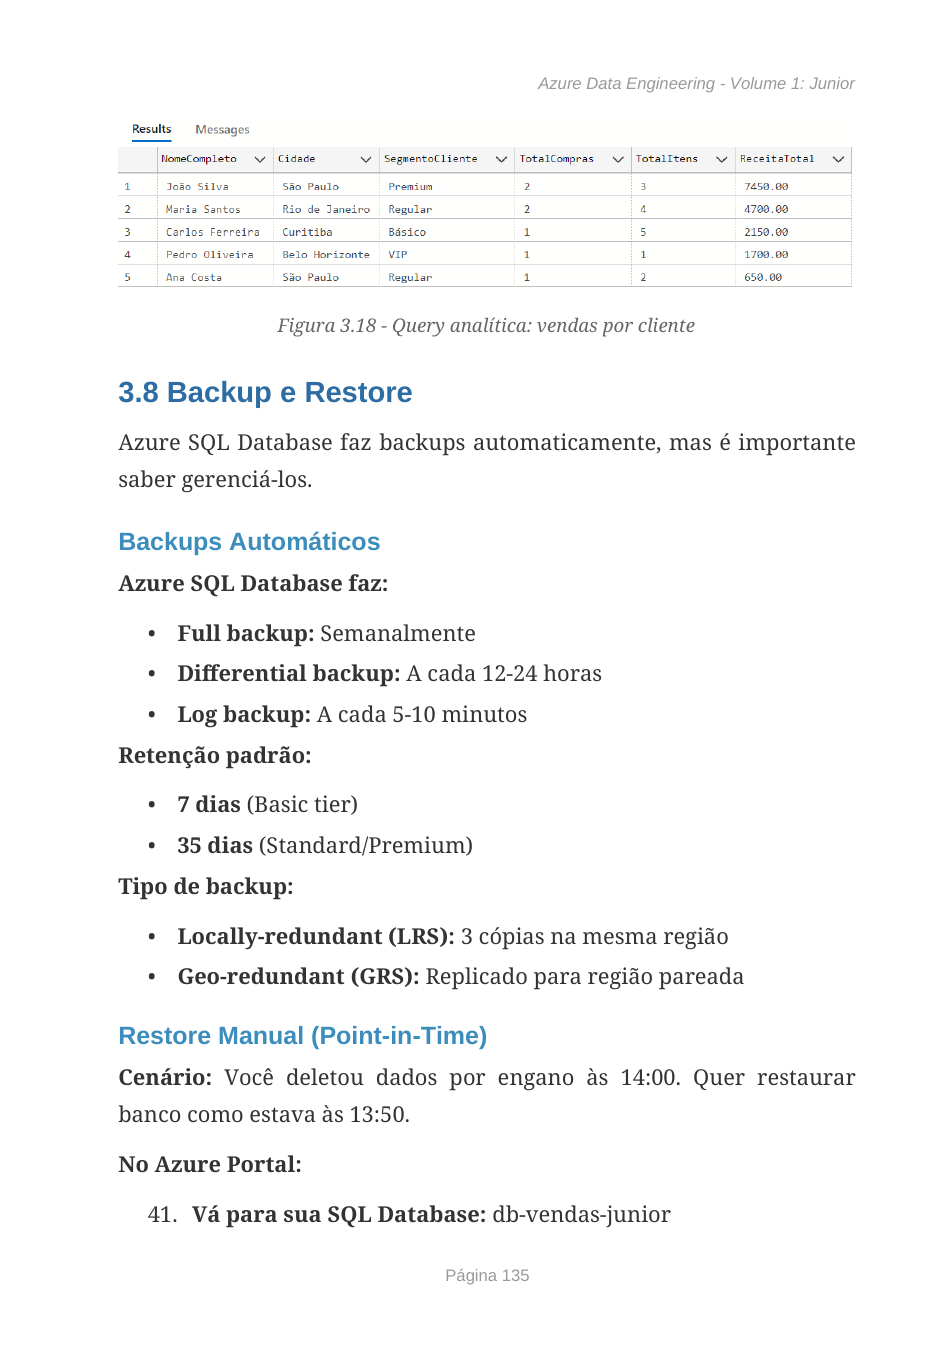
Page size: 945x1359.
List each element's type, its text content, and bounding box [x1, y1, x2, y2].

subtitle Backups Automáticos [118, 527, 856, 555]
list Full backup: Semanalmente [148, 618, 856, 647]
list Log backup: A cada 5-10 minutos [148, 699, 856, 729]
text Retenção padrão: [118, 740, 856, 769]
list Differential backup: A cada 12-24 horas [148, 658, 856, 688]
list Geo-redundant (GRS): Replicado para região pareada [148, 961, 856, 991]
subtitle 3.8 Backup e Restore [118, 375, 856, 408]
text Figura 3.18 - Query analítica: vendas por cliente [118, 312, 856, 337]
text Cenário: Você deletou dados por engano às 14:00. Quer restaurar banco como estava às 13:50. [118, 1062, 856, 1129]
text No Azure Portal: [118, 1149, 856, 1179]
text Azure SQL Database faz: [118, 568, 856, 598]
text Tipo de backup: [118, 871, 856, 901]
text Azure SQL Database faz backups automaticamente, mas é importante saber gerenciá-los. [118, 427, 856, 494]
picture [118, 118, 857, 292]
list 35 dias (Standard/Premium) [148, 830, 856, 860]
list Vá para sua SQL Database: db-vendas-junior [148, 1199, 856, 1228]
subtitle Restore Manual (Point-in-Time) [118, 1021, 856, 1049]
list 7 dias (Basic tier) [148, 789, 856, 819]
list Locally-redundant (LRS): 3 cópias na mesma região [148, 921, 856, 950]
